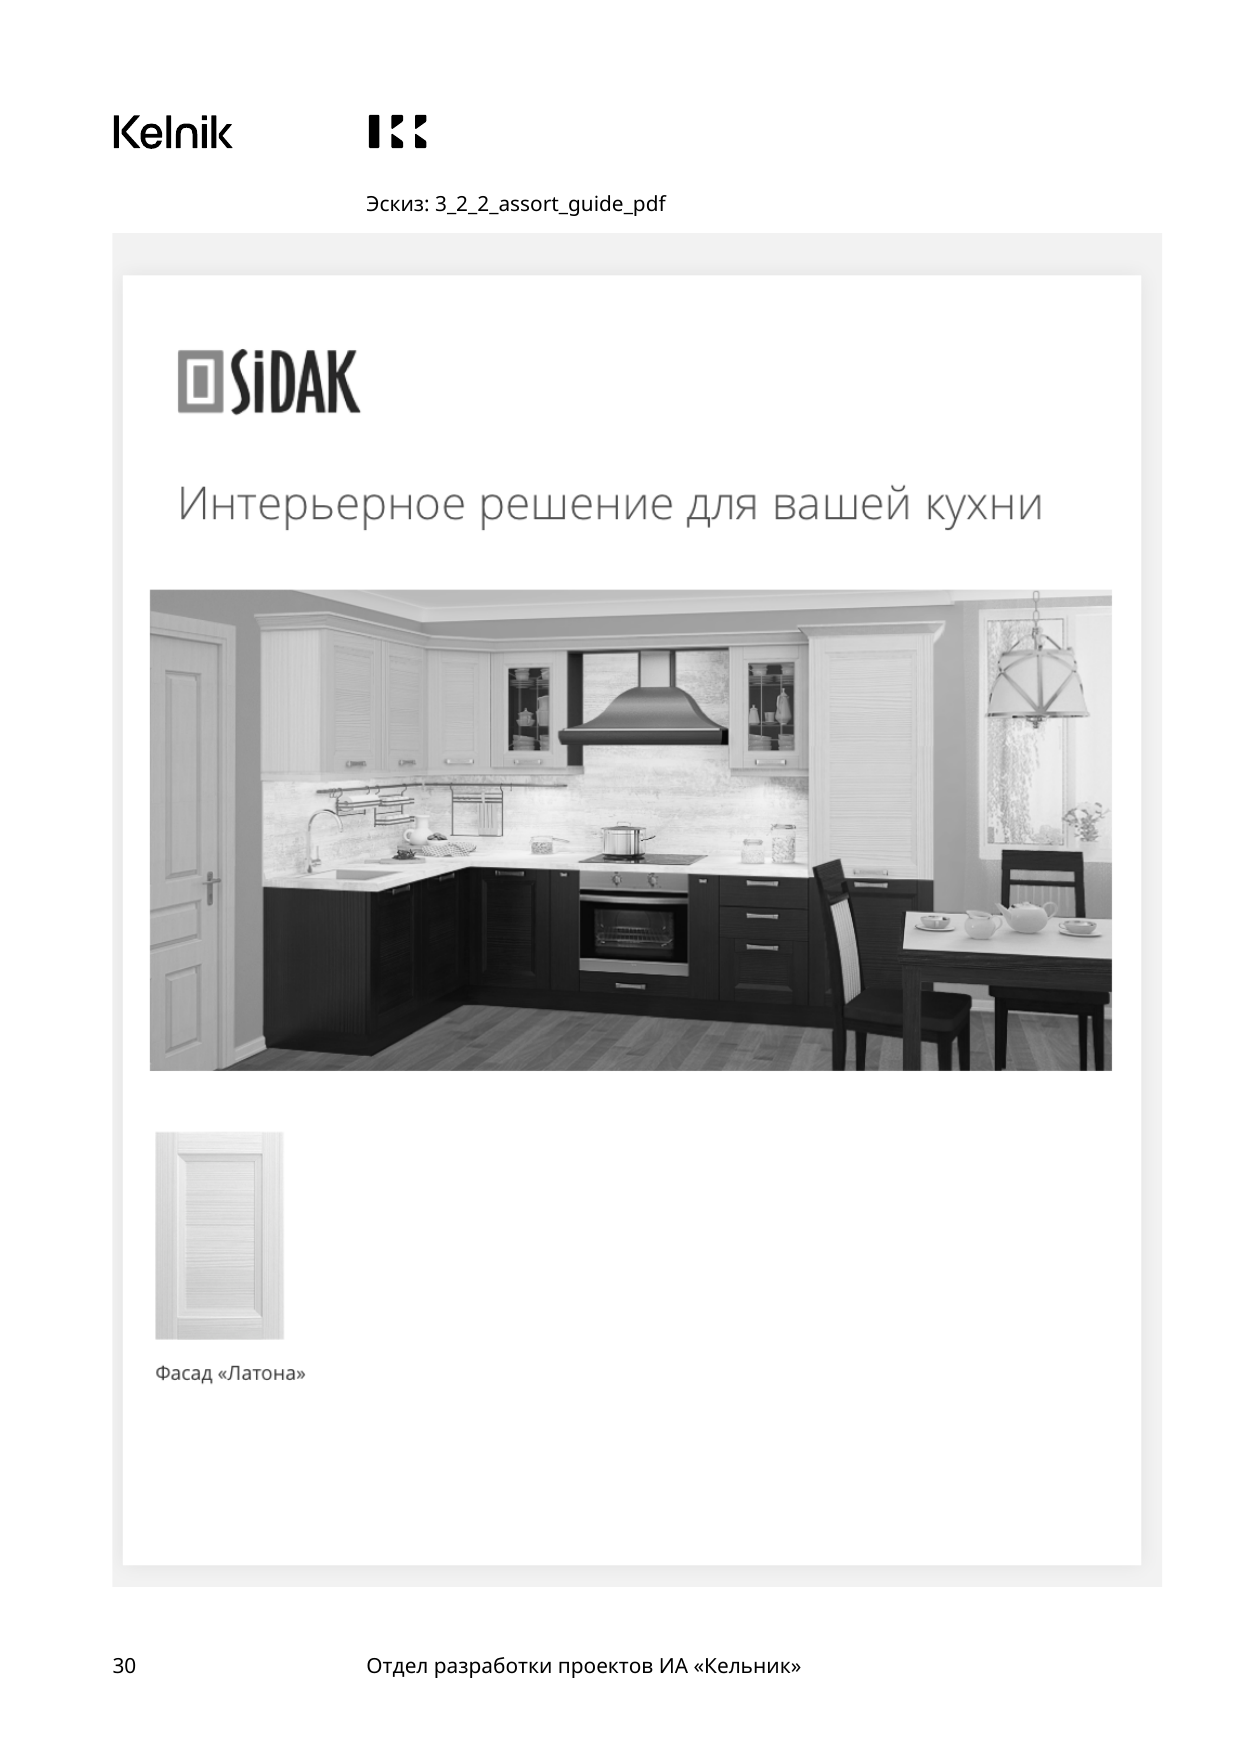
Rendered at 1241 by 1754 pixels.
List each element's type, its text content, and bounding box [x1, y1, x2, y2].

text Эскиз: 3_2_2_assort_guide_pdf [366, 191, 1163, 216]
picture [112, 233, 1163, 1587]
